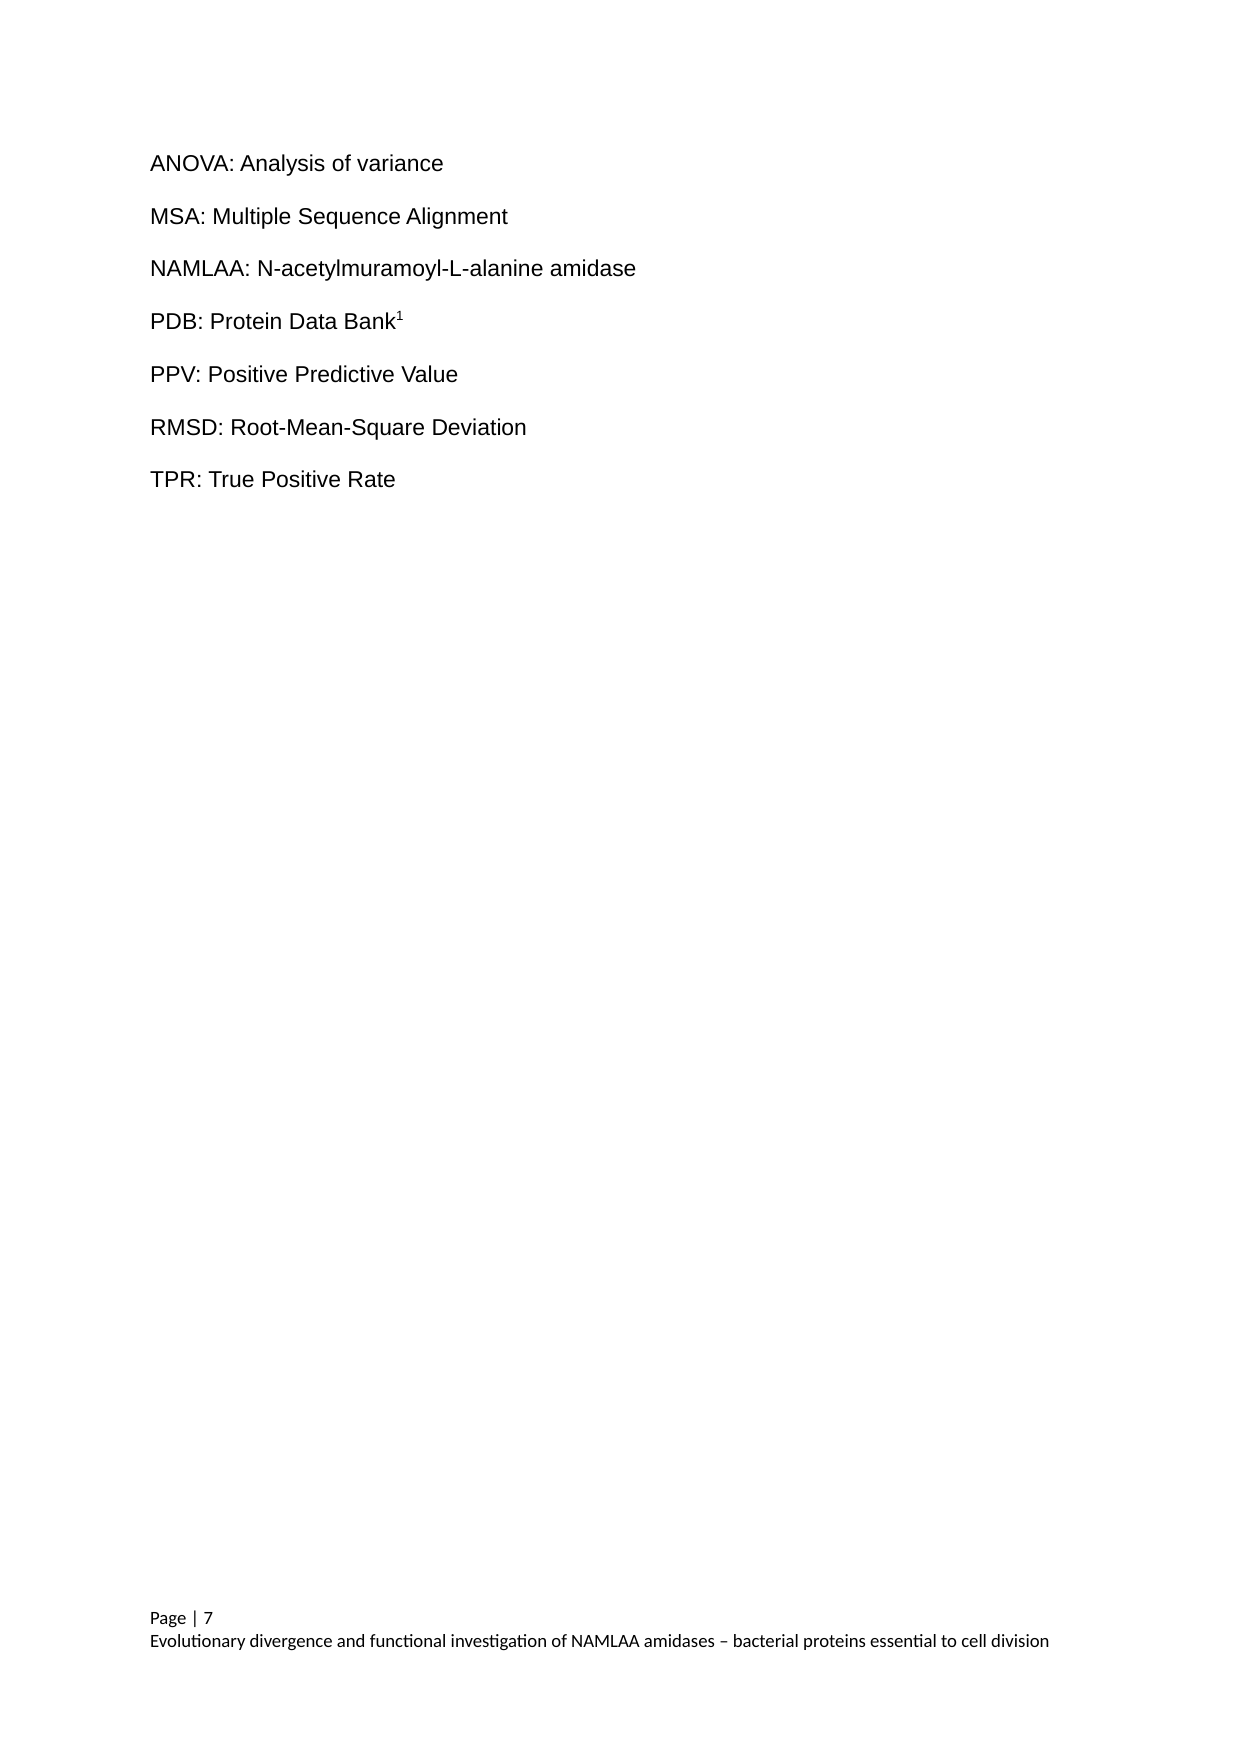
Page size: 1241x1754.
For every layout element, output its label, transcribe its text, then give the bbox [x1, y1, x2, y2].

text MSA: Multiple Sequence Alignment [150, 203, 1090, 229]
text TPR: True Positive Rate [150, 466, 1090, 493]
text ANOVA: Analysis of variance [150, 150, 1090, 176]
text PDB: Protein Data Bank1 [150, 308, 1090, 334]
text RMSD: Root-Mean-Square Deviation [150, 413, 1090, 440]
text PPV: Positive Predictive Value [150, 361, 1090, 387]
text NAMLAA: N-acetylmuramoyl-L-alanine amidase [150, 255, 1090, 282]
